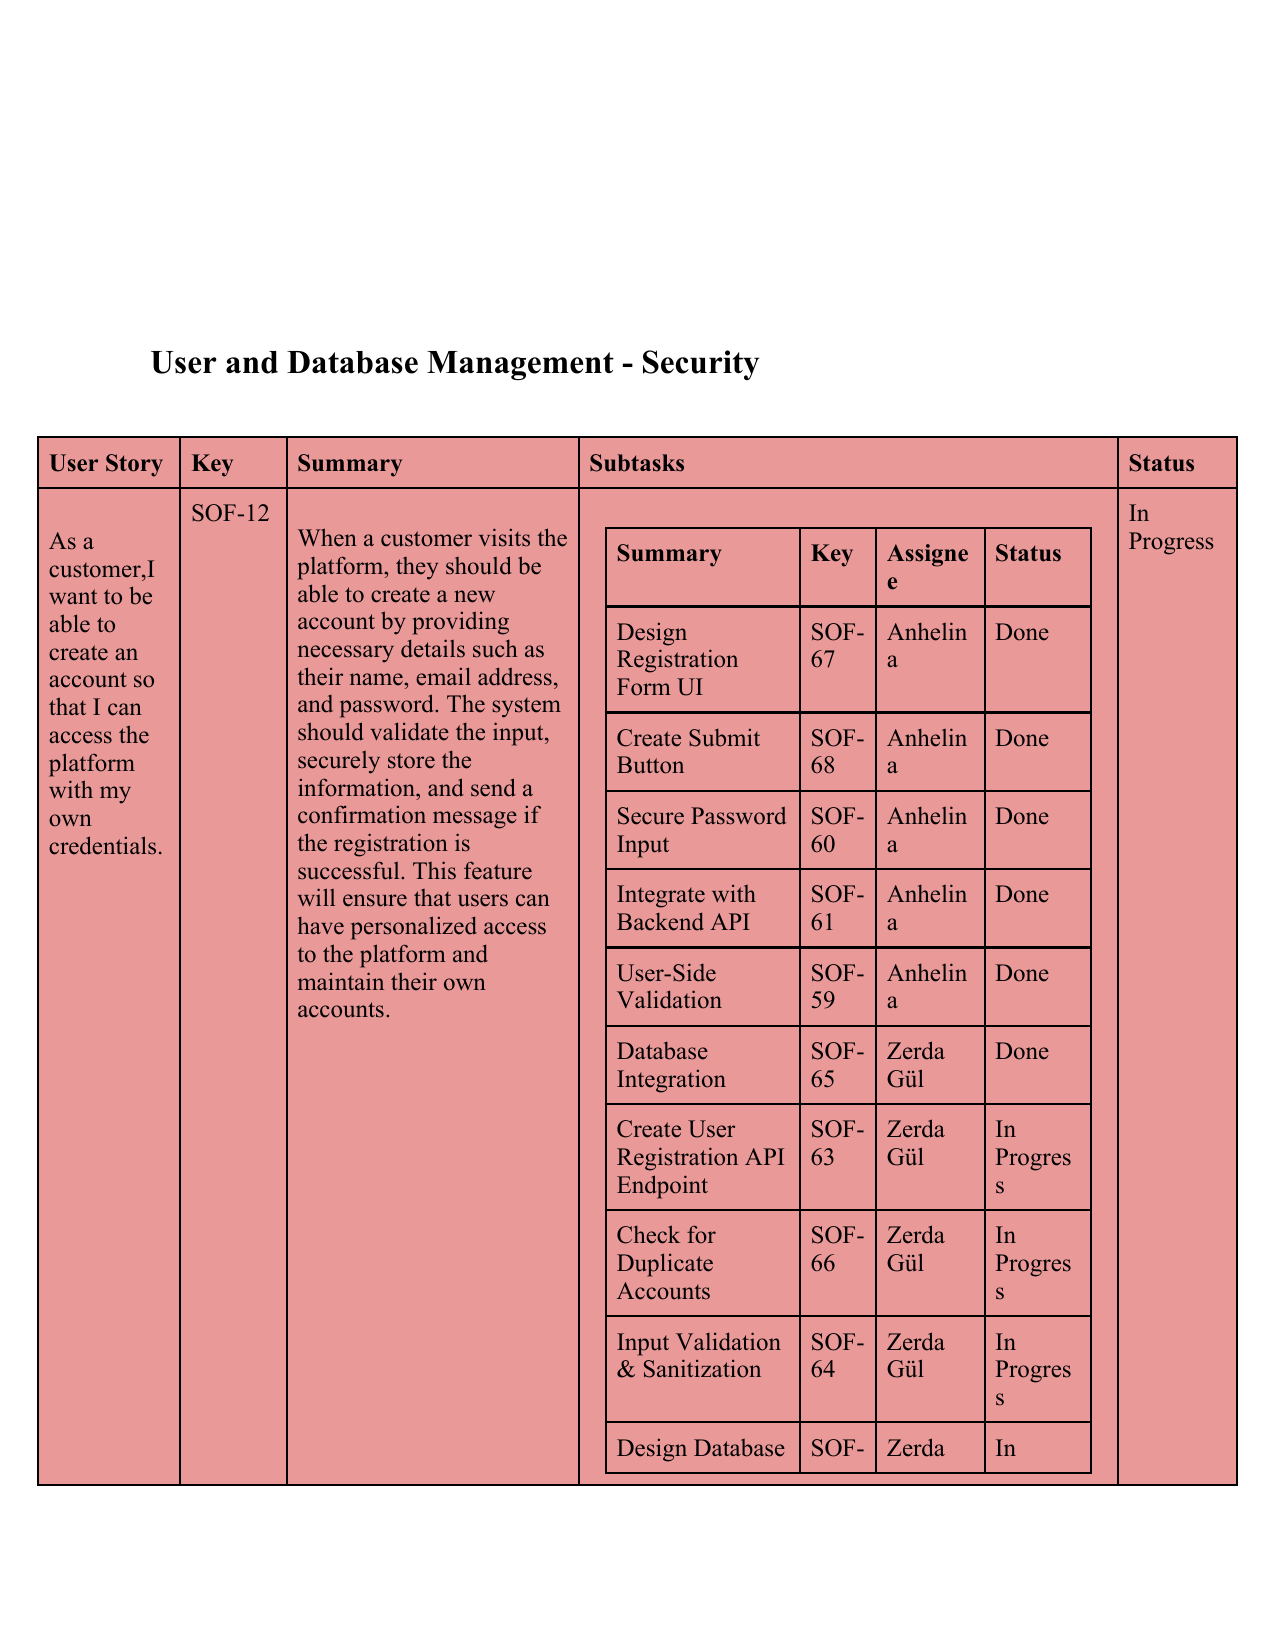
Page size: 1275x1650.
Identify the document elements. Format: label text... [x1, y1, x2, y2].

table_header Summary [288, 438, 578, 487]
table_header User Story [39, 438, 179, 487]
table_header Status [1119, 438, 1236, 487]
table_header Key [181, 438, 286, 487]
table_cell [288, 489, 578, 1484]
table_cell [39, 489, 179, 1484]
table_header Subtasks [580, 438, 1117, 487]
text User and Database Management - Security [150, 344, 1125, 381]
table_cell [580, 489, 1117, 1484]
table_cell SOF-12 [181, 489, 286, 1484]
table_cell In Progress [1119, 489, 1236, 1484]
